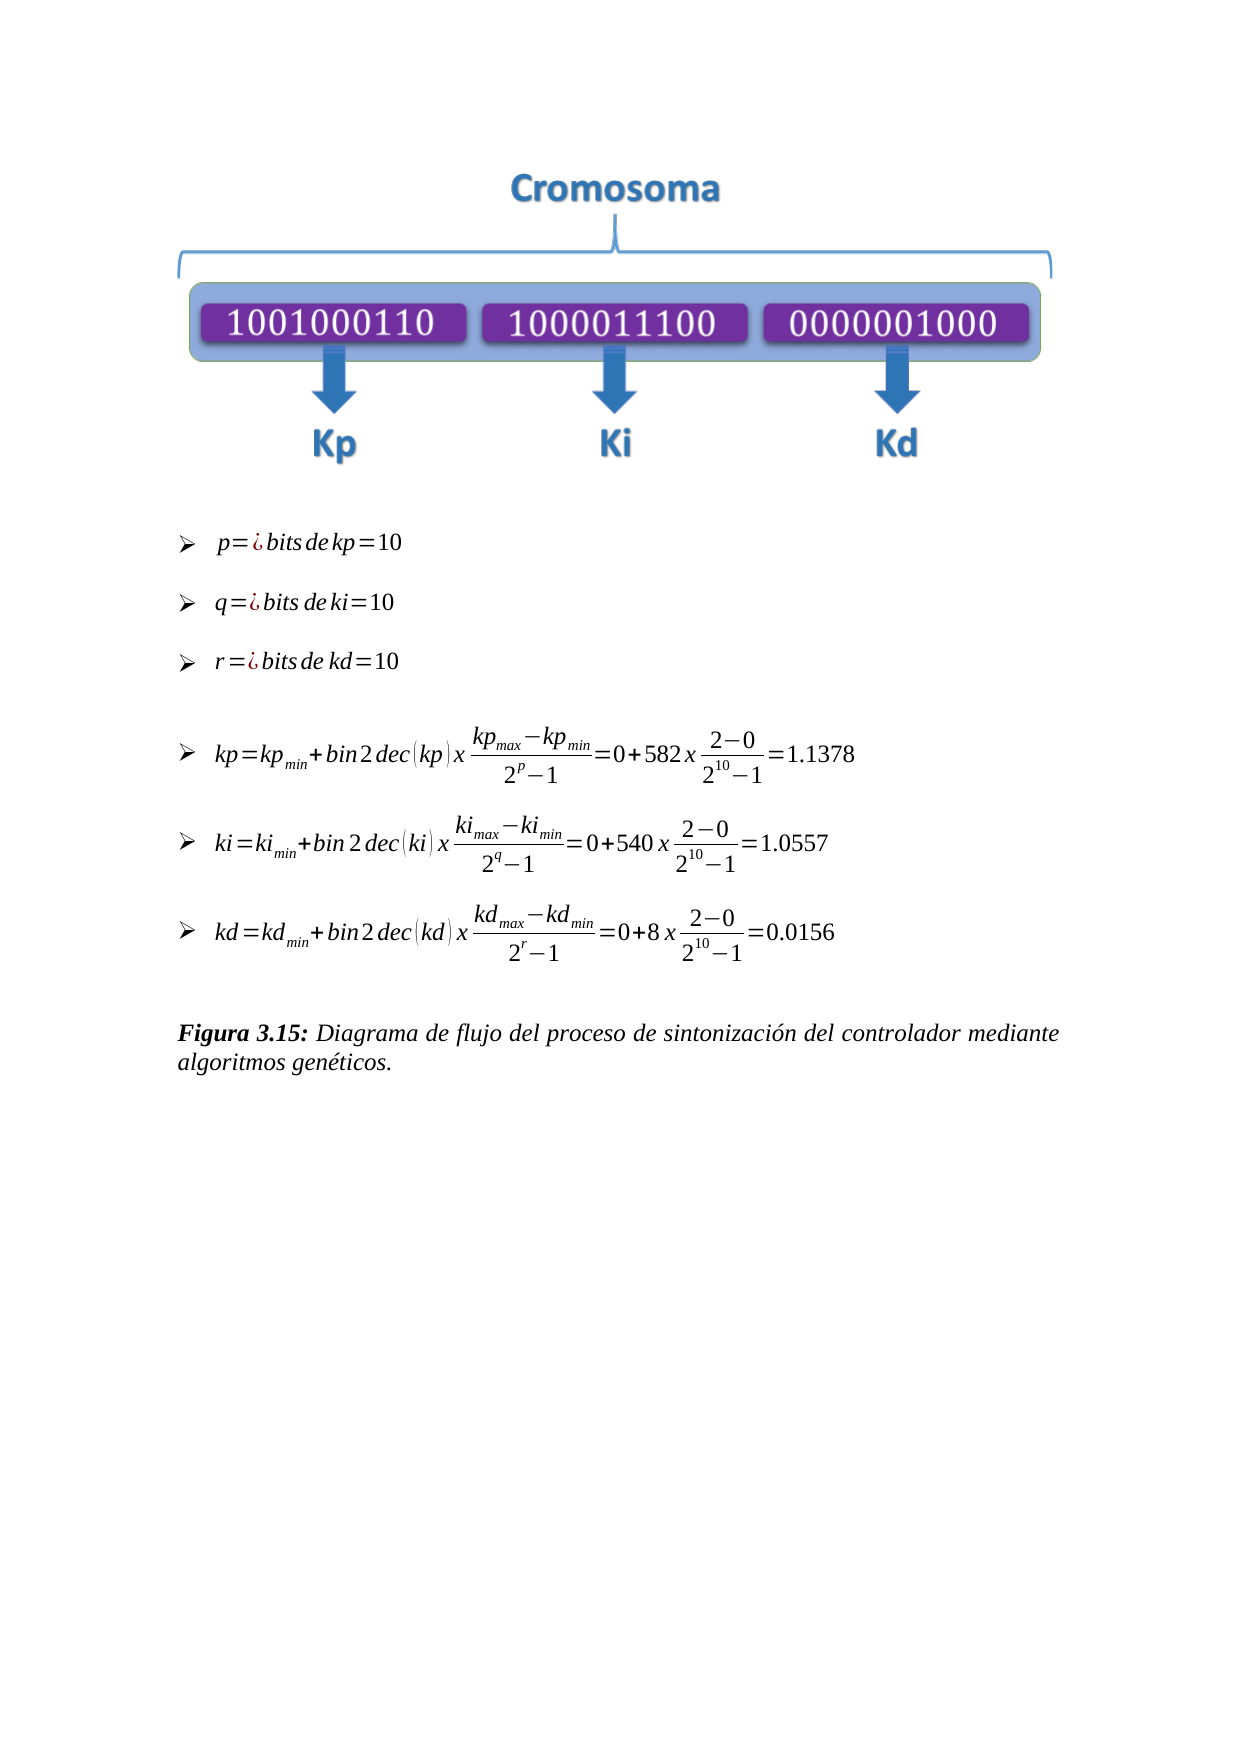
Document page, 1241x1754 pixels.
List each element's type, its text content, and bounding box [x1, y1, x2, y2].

text Figura 3.15: Diagrama de flujo del proceso de sintonización del controlador mediante algoritmos genéticos. [177, 1018, 1063, 1075]
picture [177, 147, 1053, 496]
